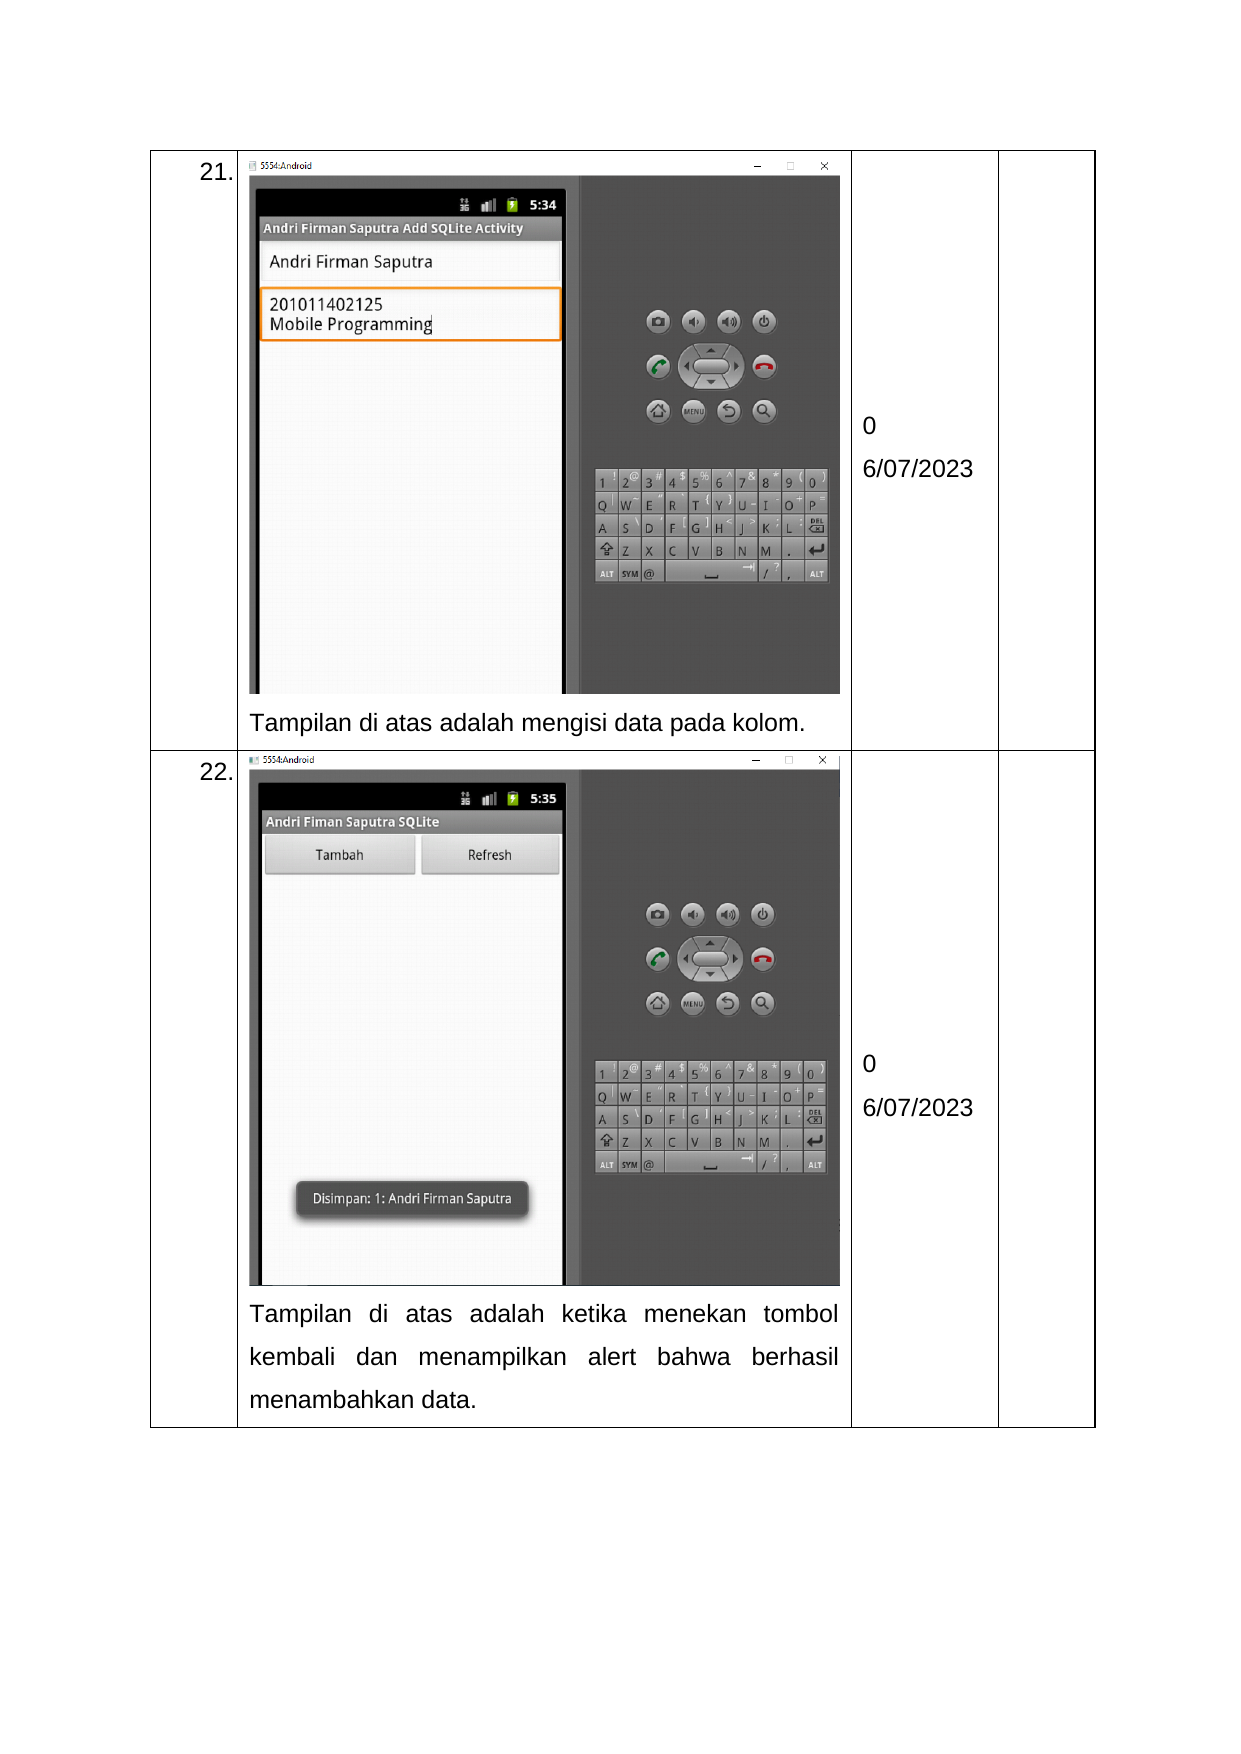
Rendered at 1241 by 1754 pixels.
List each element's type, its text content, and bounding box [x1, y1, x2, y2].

picture [249, 756, 840, 1286]
table_cell Tampilan di atas adalah ketika menekan tombol kembali dan menampilkan alert bahwa berhasil menambahkan data. [238, 751, 851, 1427]
table_cell Tampilan di atas adalah mengisi data pada kolom. [238, 151, 851, 749]
table_cell [999, 151, 1094, 749]
table_cell [151, 151, 237, 749]
table_cell 06/07/2023 [852, 151, 998, 749]
picture [249, 157, 840, 694]
table_cell [151, 751, 237, 1427]
table_cell [999, 751, 1094, 1427]
table_cell 06/07/2023 [852, 751, 998, 1427]
